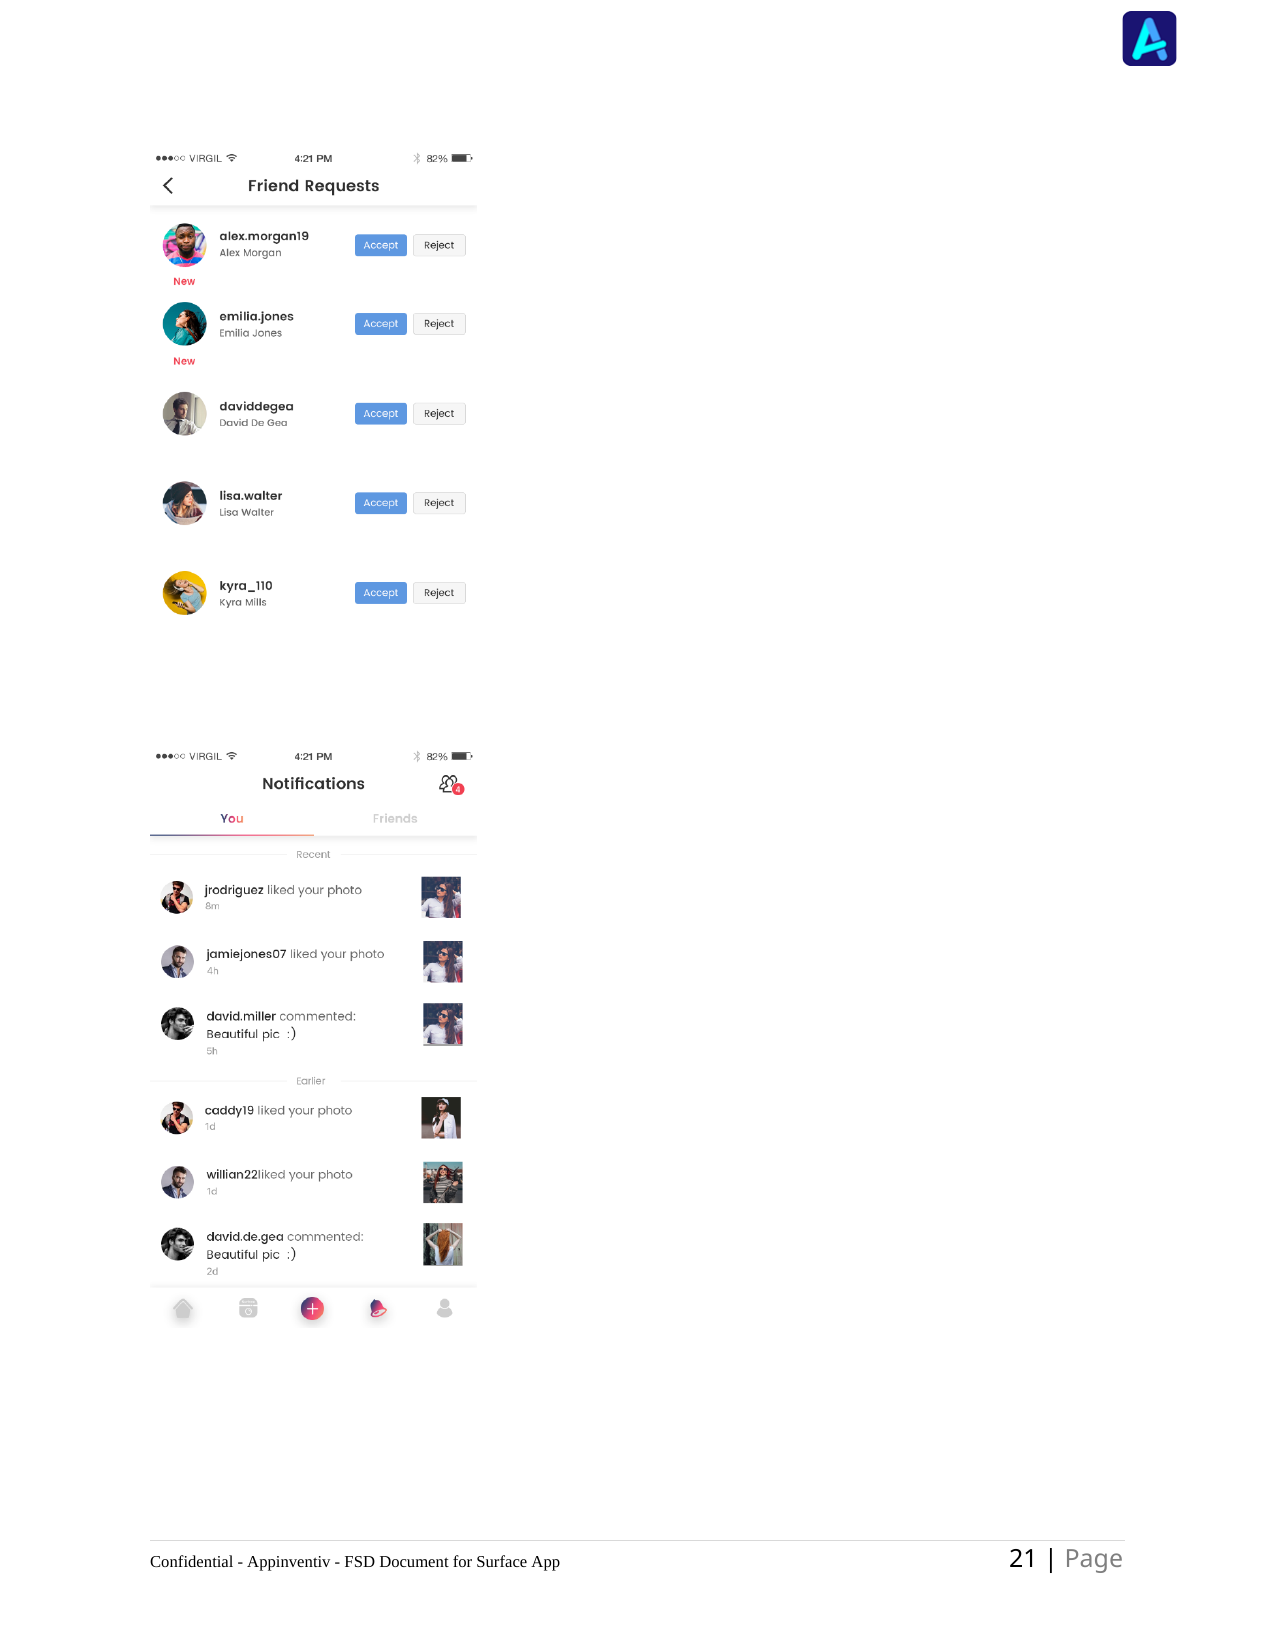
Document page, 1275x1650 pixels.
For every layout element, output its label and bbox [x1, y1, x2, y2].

picture [150, 747, 477, 1328]
picture [1122, 11, 1177, 66]
picture [150, 150, 477, 731]
